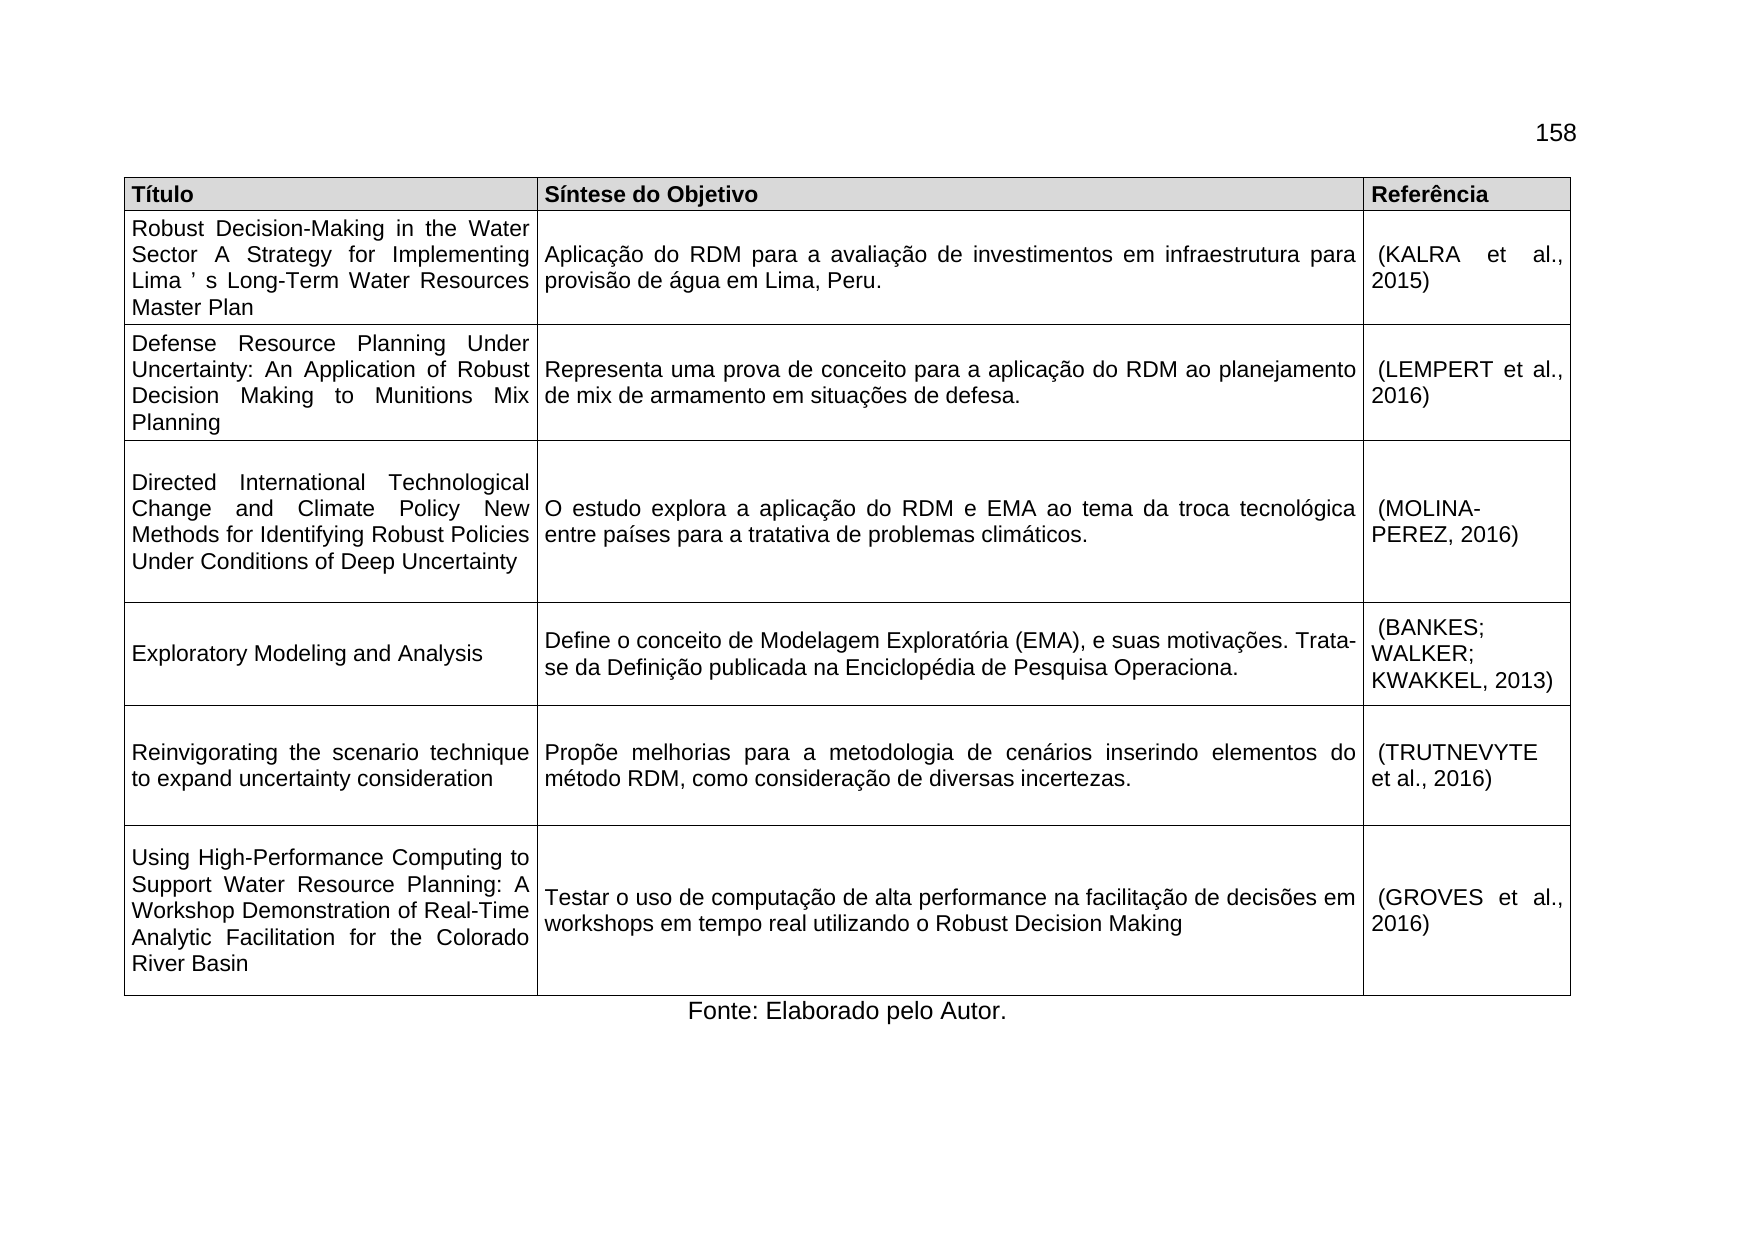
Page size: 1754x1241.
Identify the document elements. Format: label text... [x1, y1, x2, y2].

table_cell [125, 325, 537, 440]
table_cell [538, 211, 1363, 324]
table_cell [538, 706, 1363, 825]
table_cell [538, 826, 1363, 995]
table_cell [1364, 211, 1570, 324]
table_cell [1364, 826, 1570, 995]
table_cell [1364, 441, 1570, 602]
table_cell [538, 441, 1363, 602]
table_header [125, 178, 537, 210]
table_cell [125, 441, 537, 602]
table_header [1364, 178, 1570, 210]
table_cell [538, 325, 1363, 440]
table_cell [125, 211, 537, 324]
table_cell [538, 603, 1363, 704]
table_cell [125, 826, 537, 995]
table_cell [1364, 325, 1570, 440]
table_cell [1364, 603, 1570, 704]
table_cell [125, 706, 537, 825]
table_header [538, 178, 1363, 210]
text Fonte: Elaborado pelo Autor. [118, 996, 1577, 1024]
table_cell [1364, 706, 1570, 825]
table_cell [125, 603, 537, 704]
